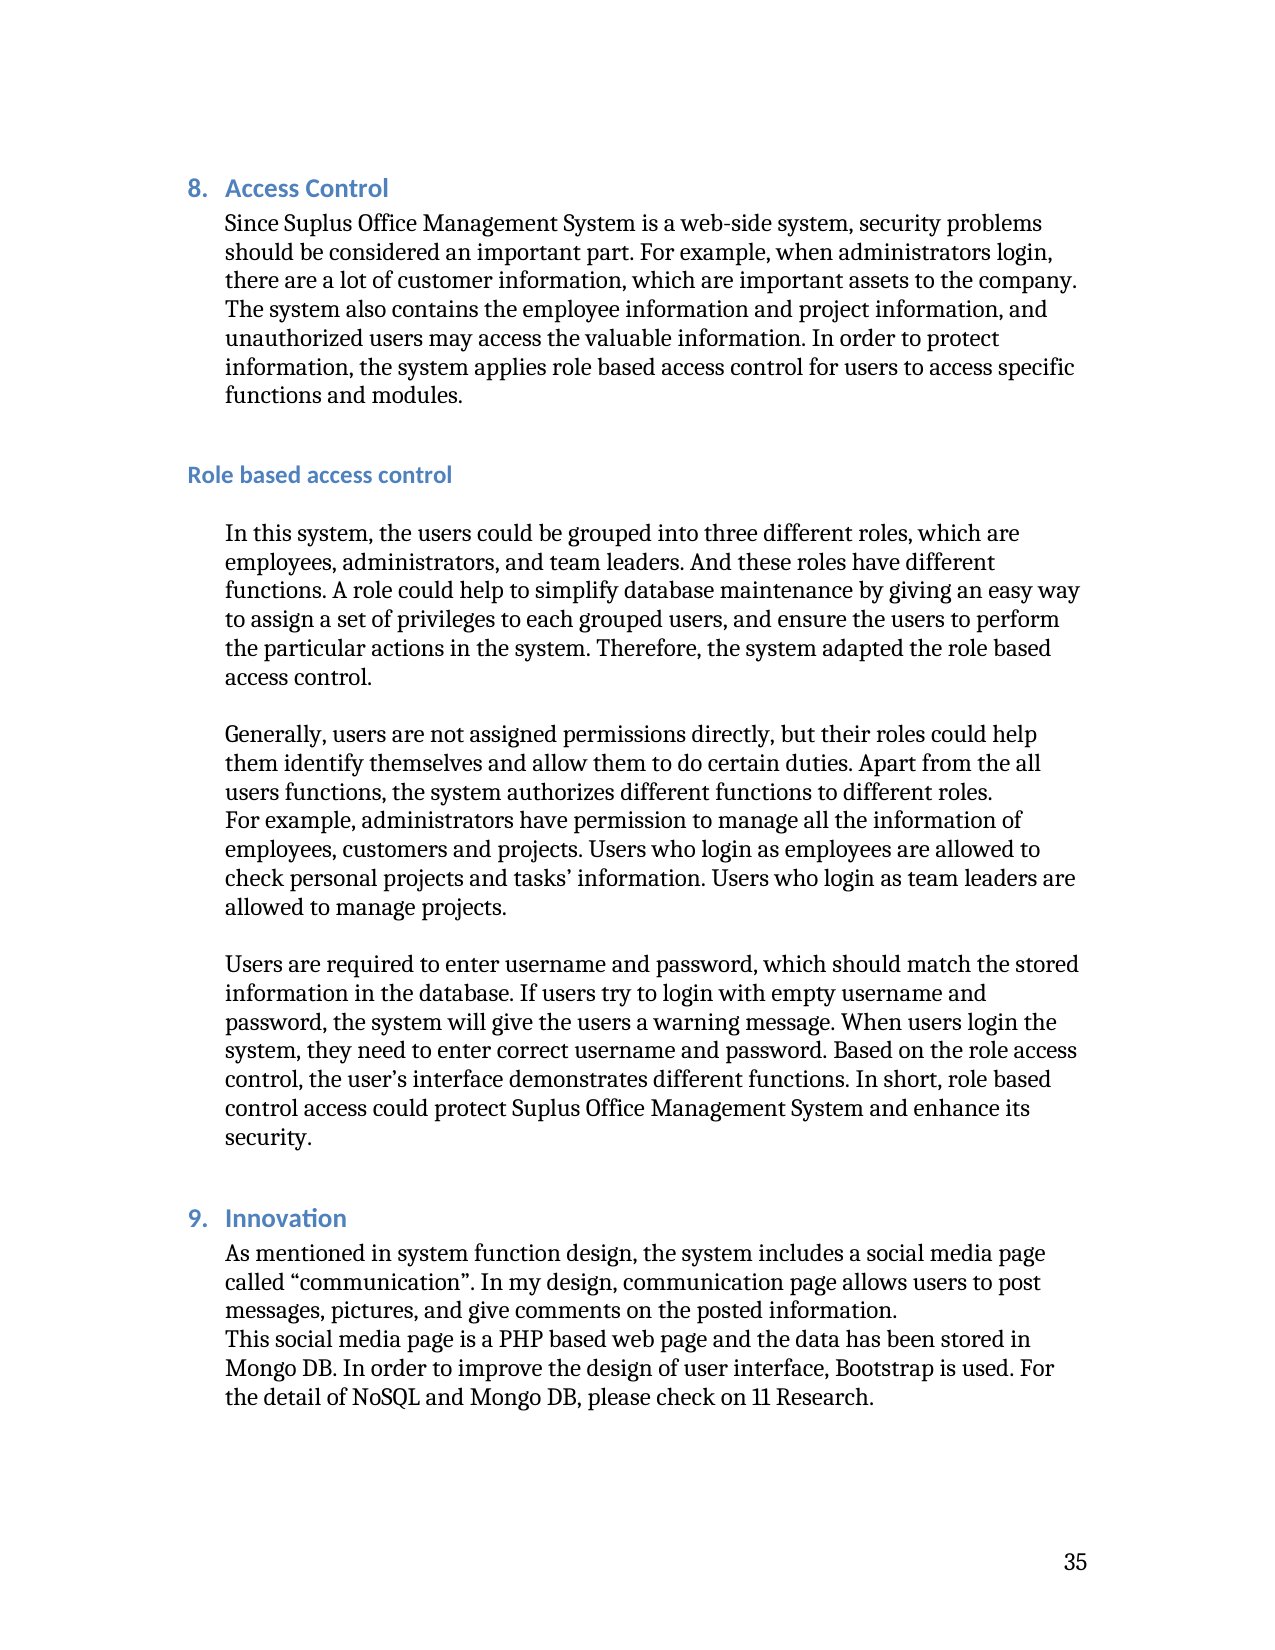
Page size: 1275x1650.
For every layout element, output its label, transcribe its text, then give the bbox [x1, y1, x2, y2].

list Users are required to enter username and password, which should match the stored information in the database. If users try to login with empty username and password, the system will give the users a warning message. When users login the system, they need to enter correct username and password. Based on the role access control, the user’s interface demonstrates different functions. In short, role based control access could protect Suplus Office Management System and enhance its security. [225, 950, 1087, 1151]
subtitle Role based access control [187, 459, 1087, 490]
list Since Suplus Office Management System is a web-side system, security problems should be considered an important part. For example, when administrators login, there are a lot of customer information, which are important assets to the company. The system also contains the employee information and project information, and unauthorized users may access the valuable information. In order to protect information, the system applies role based access control for users to access specific functions and modules. [225, 209, 1087, 410]
list In this system, the users could be grouped into three different roles, which are employees, administrators, and team leaders. And these roles have different functions. A role could help to simplify database maintenance by giving an easy way to assign a set of privileges to each grouped users, and ensure the users to perform the particular actions in the system. Therefore, the system adapted the role based access control. [225, 519, 1087, 691]
subtitle Innovation [187, 1201, 1087, 1234]
text As mentioned in system function design, the system includes a social media page called “communication”. In my design, communication page allows users to post messages, pictures, and give comments on the posted information. [225, 1239, 1087, 1325]
text This social media page is a PHP based web page and the data has been stored in Mongo DB. In order to improve the design of user interface, Bootstrap is used. For the detail of NoSQL and Mongo DB, please check on 11 Research. [225, 1325, 1087, 1411]
subtitle Access Control [187, 171, 1087, 204]
list Generally, users are not assigned permissions directly, but their roles could help them identify themselves and allow them to do certain duties. Apart from the all users functions, the system authorizes different functions to different roles. [225, 720, 1087, 806]
list For example, administrators have permission to manage all the information of employees, customers and projects. Users who login as employees are allowed to check personal projects and tasks’ information. Users who login as team leaders are allowed to manage projects. [225, 806, 1087, 921]
